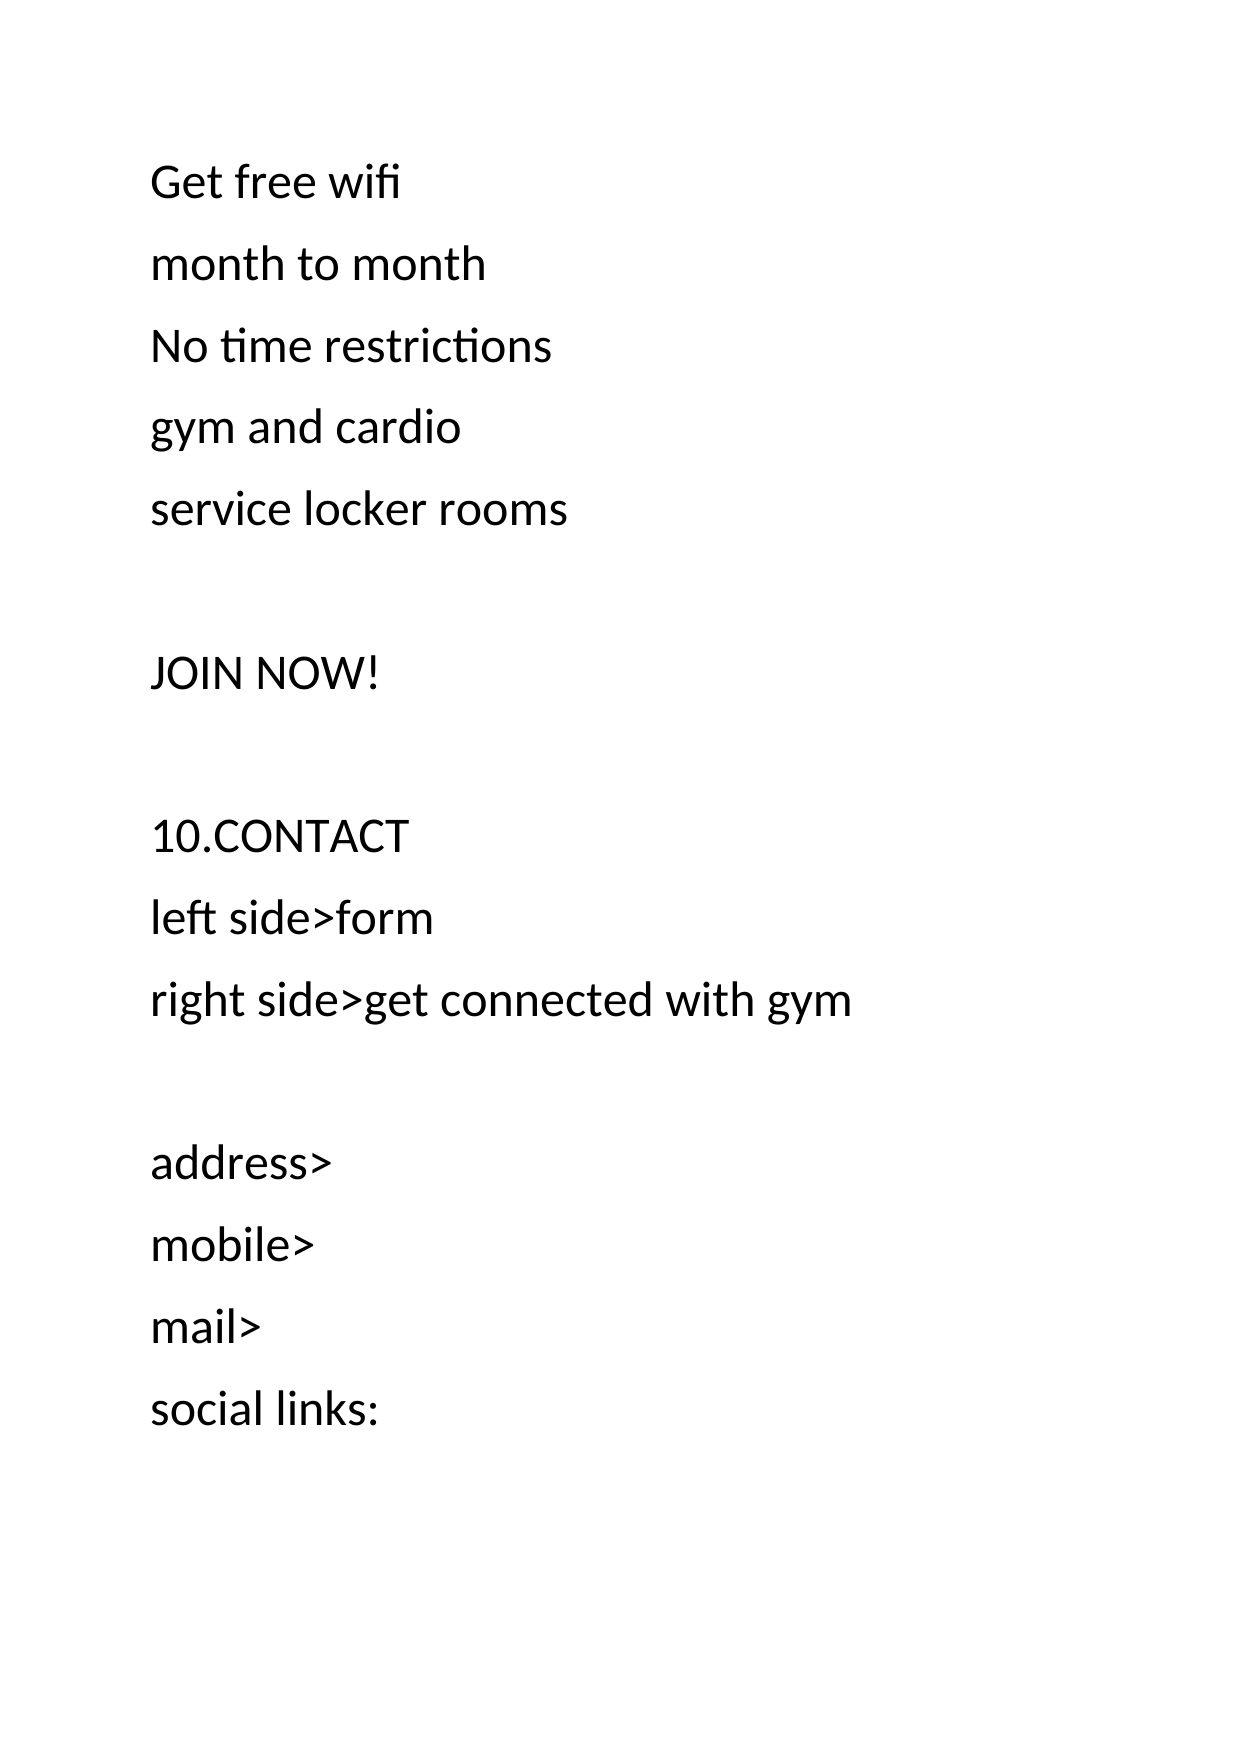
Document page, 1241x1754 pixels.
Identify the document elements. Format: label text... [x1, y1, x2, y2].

text mobile> [150, 1213, 1091, 1274]
text 10.CONTACT [150, 804, 1091, 865]
text JOIN NOW! [150, 641, 1091, 702]
text Get free wifi [150, 150, 1091, 211]
text service locker rooms [150, 477, 1091, 538]
text mail> [150, 1295, 1091, 1356]
text No time restrictions [150, 313, 1091, 374]
text right side>get connected with gym [150, 968, 1091, 1029]
text gym and cardio [150, 395, 1091, 456]
text address> [150, 1131, 1091, 1192]
text month to month [150, 232, 1091, 293]
text left side>form [150, 886, 1091, 947]
text social links: [150, 1377, 1091, 1438]
